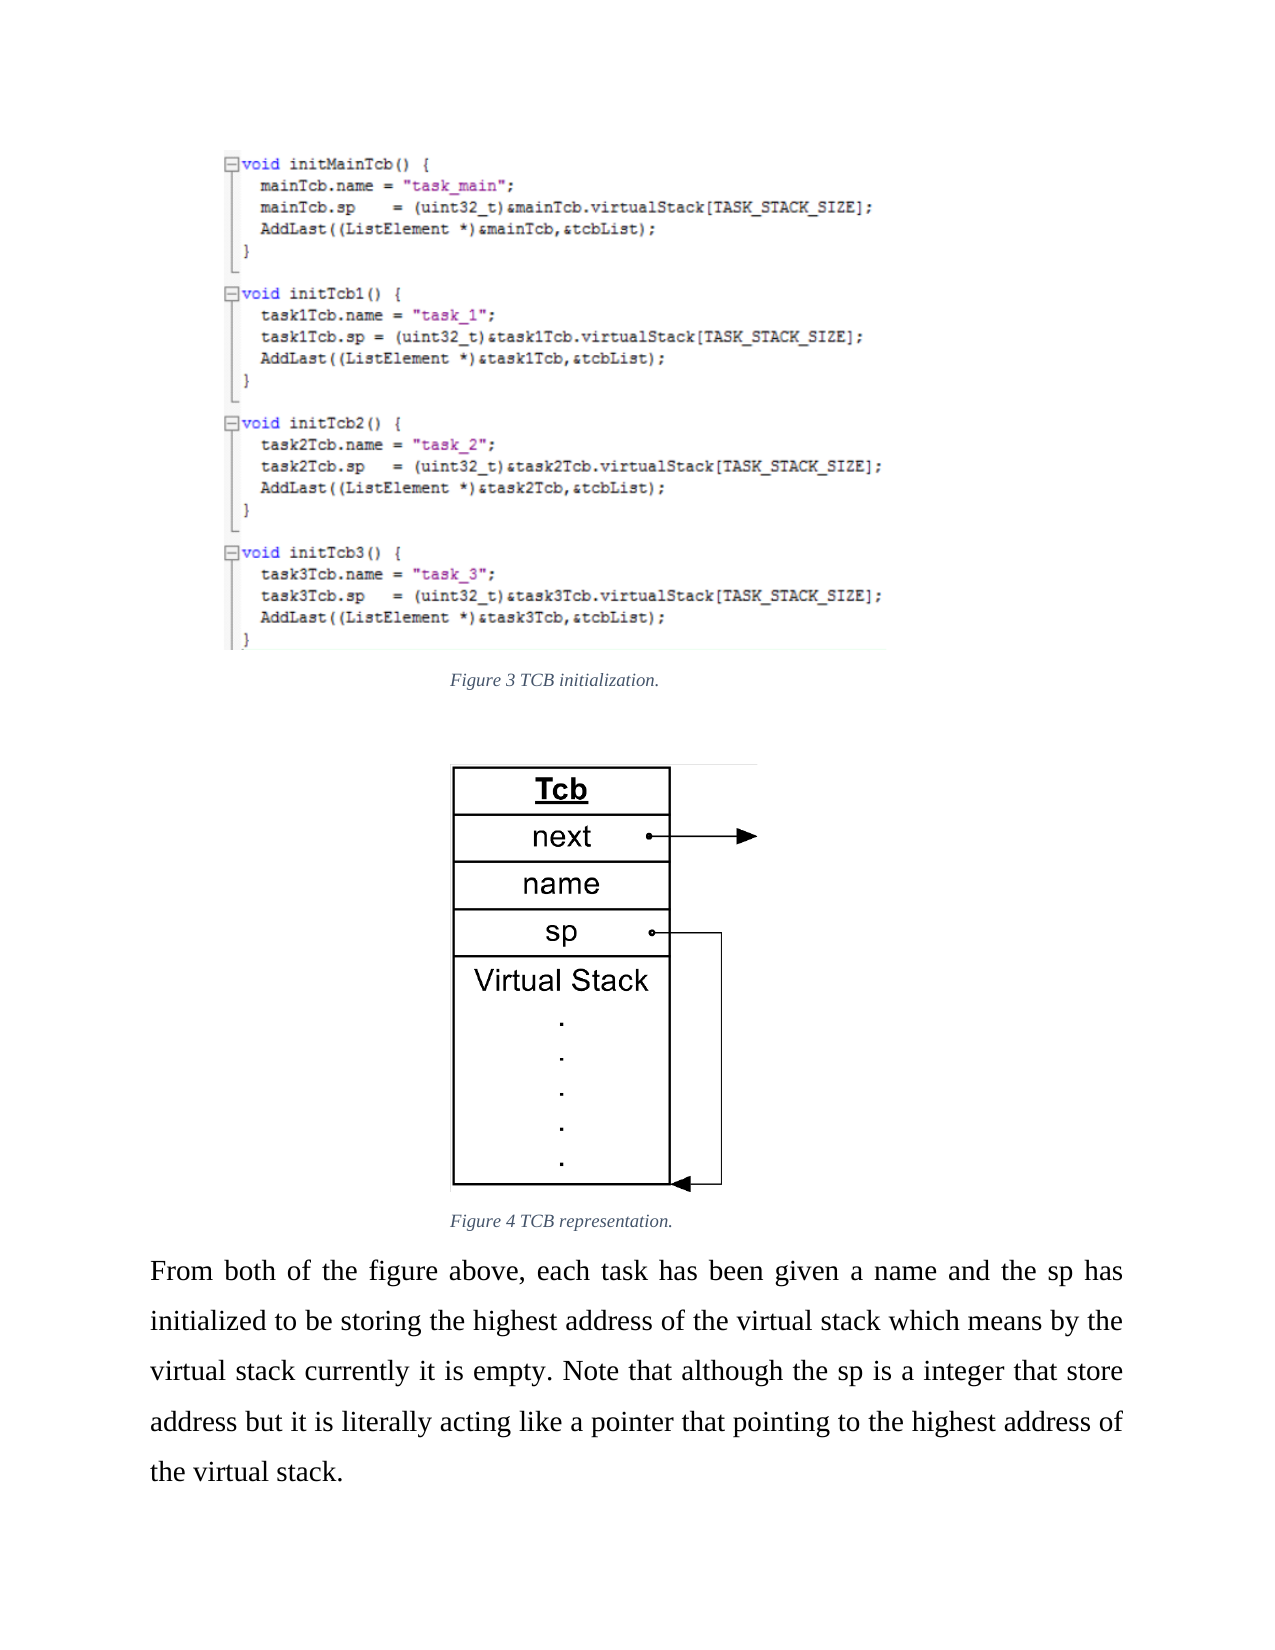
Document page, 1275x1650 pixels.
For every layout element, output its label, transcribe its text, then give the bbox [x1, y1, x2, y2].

picture [223, 150, 887, 650]
text Figure 4 TCB representation. [375, 1210, 1125, 1232]
picture [450, 764, 758, 1192]
text Figure 3 TCB initialization. [375, 669, 1125, 691]
text From both of the figure above, each task has been given a name and the sp has initialized to be storing the highest address of the virtual stack which means by the virtual stack currently it is empty. Note that although the sp is a integer that store address but it is literally acting like a pointer that pointing to the highest address of the virtual stack. [150, 1253, 1125, 1488]
